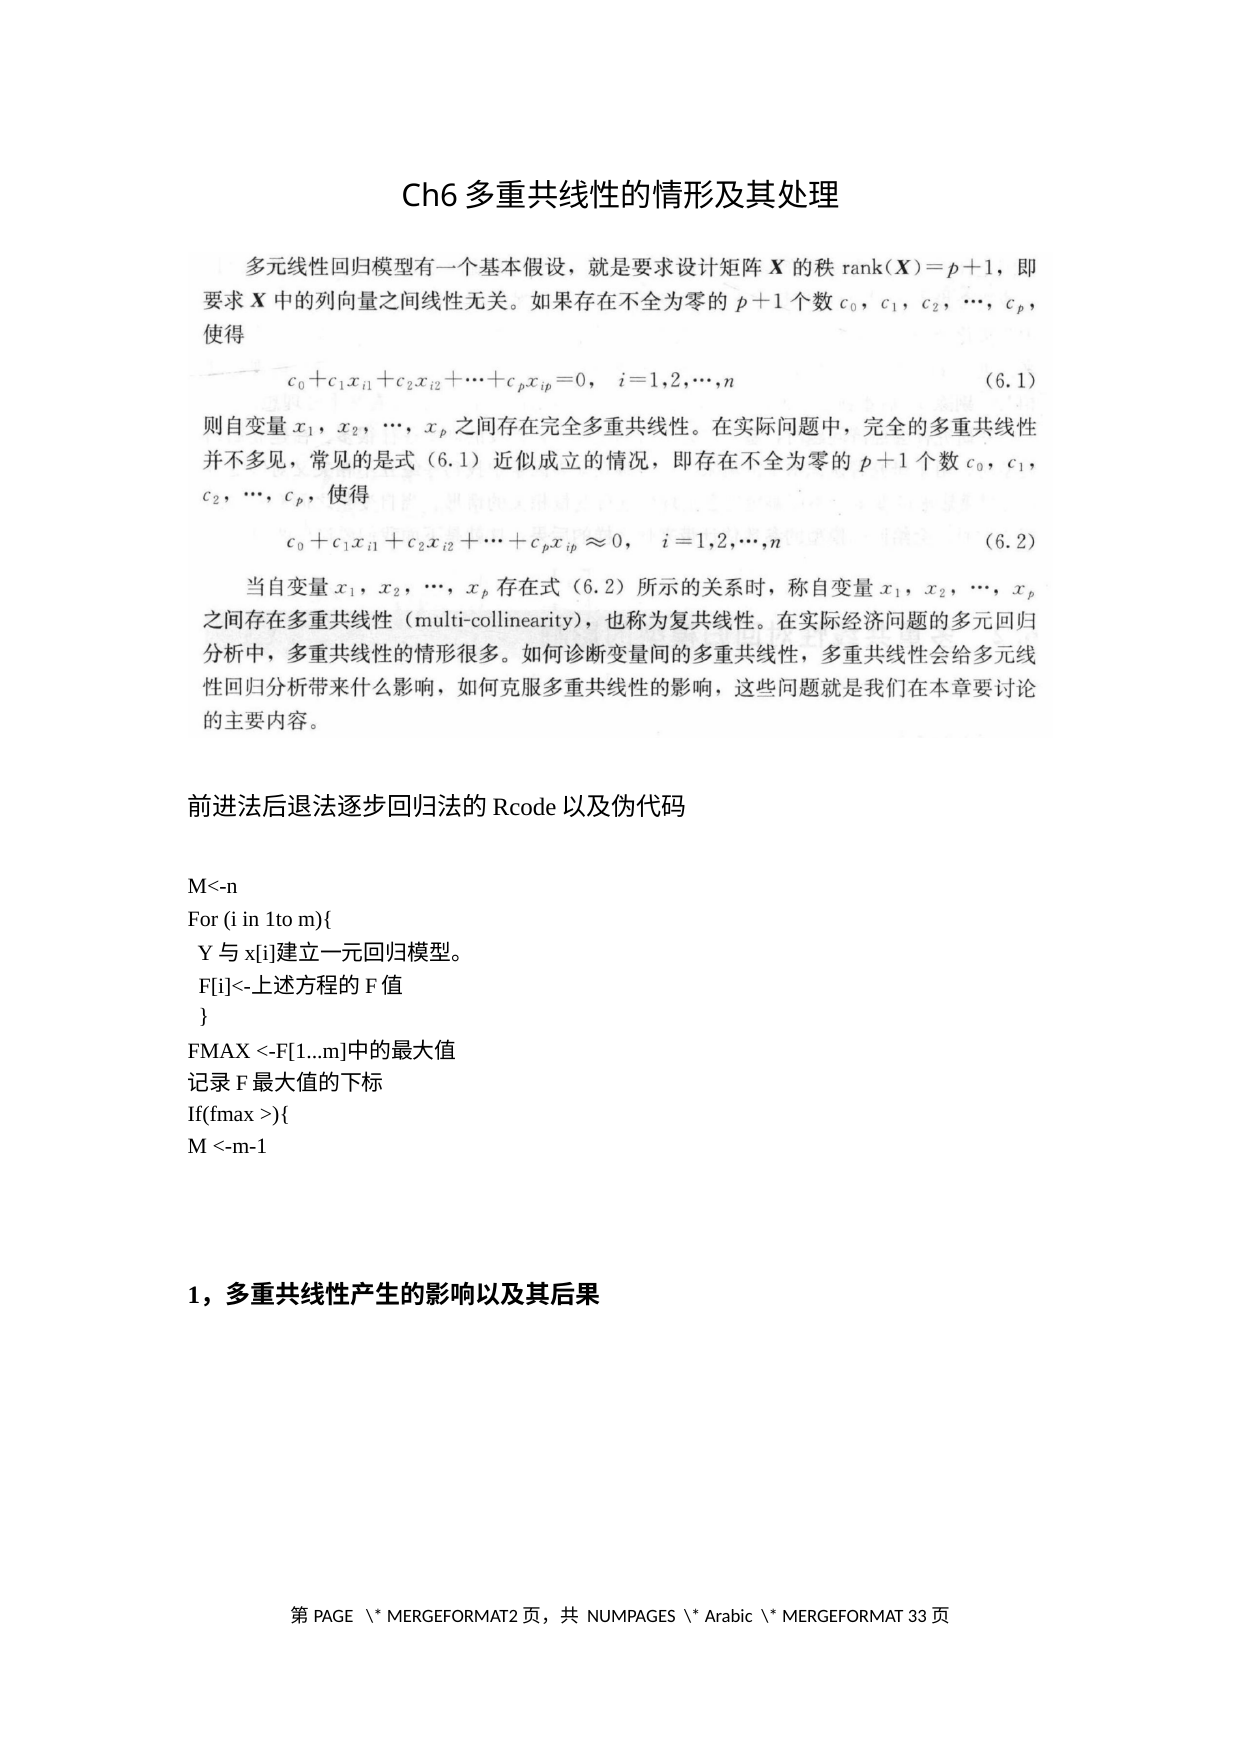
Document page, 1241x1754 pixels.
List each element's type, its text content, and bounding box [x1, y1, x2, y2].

text FMAX <-F[1...m]中的最大值 [187, 1032, 1053, 1065]
text M <-m-1 [187, 1130, 1053, 1162]
text 1，多重共线性产生的影响以及其后果 [187, 1260, 1053, 1325]
text 前进法后退法逐步回归法的Rcode以及伪代码 [187, 772, 1053, 837]
text Y 与x[i]建立一元回归模型。 [187, 935, 1053, 967]
picture [187, 252, 1053, 738]
subtitle Ch6多重共线性的情形及其处理 [187, 160, 1053, 225]
text } [187, 1000, 1053, 1032]
text F[i]<-上述方程的F值 [187, 967, 1053, 1000]
text For (i in 1to m){ [187, 902, 1053, 935]
text M<-n [187, 870, 1053, 902]
text 记录F最大值的下标 [187, 1065, 1053, 1097]
text If(fmax >){ [187, 1097, 1053, 1130]
